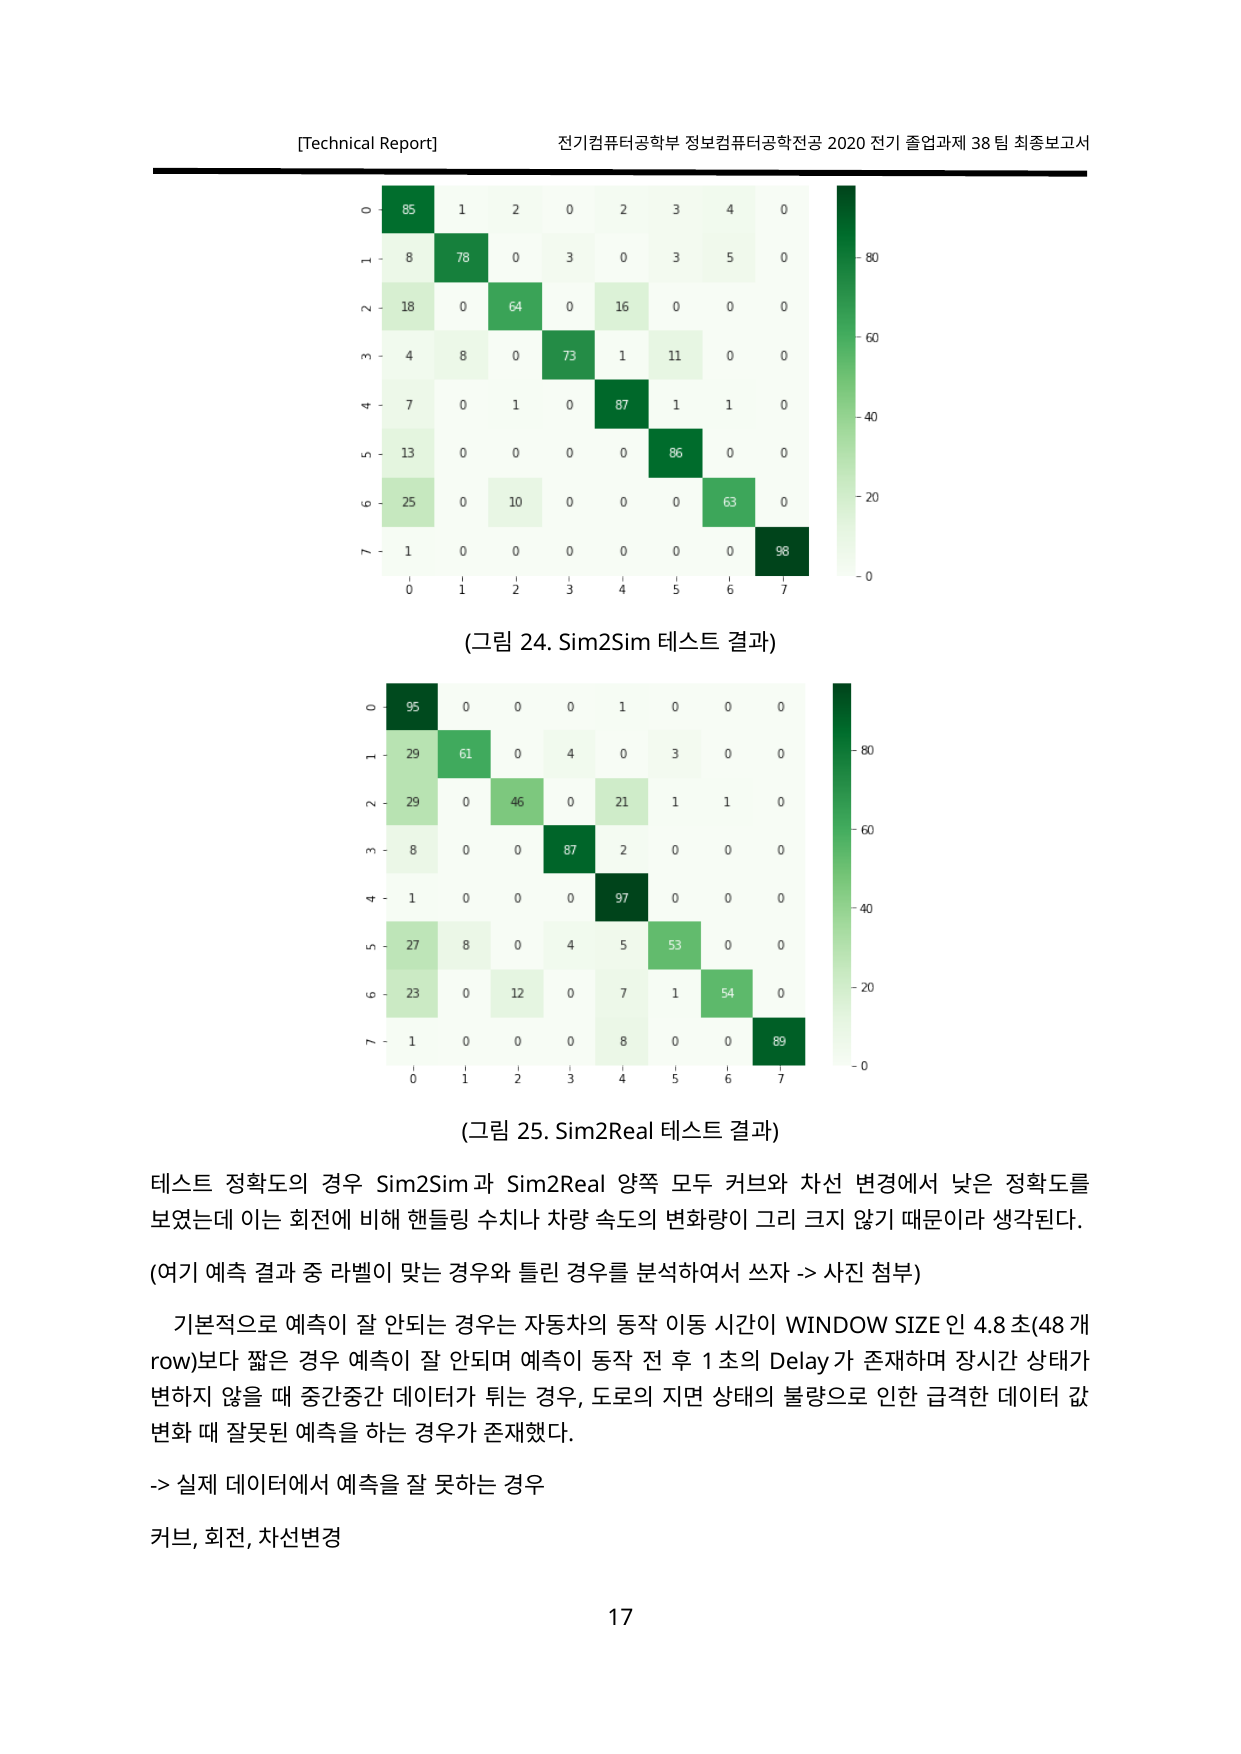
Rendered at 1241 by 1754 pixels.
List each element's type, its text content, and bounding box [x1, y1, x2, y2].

picture [358, 676, 882, 1094]
text 기본적으로 예측이 잘 안되는 경우는 자동차의 동작 이동 시간이 WINDOW SIZE인 4.8초(48개 row)보다 짧은 경우 예측이 잘 안되며 예측이 동작 전 후 1초의 Delay가 존재하며 장시간 상태가 변하지 않을 때 중간중간 데이터가 튀는 경우, 도로의 지면 상태의 불량으로 인한 급격한 데이터 값 변화 때 잘못된 예측을 하는 경우가 존재했다. [150, 1307, 1090, 1448]
picture [353, 177, 887, 605]
text -> 실제 데이터에서 예측을 잘 못하는 경우 [150, 1467, 1090, 1501]
text (그림 24. Sim2Sim 테스트 결과) [150, 623, 1090, 657]
text (여기 예측 결과 중 라벨이 맞는 경우와 틀린 경우를 분석하여서 쓰자 -> 사진 첨부) [150, 1254, 1090, 1288]
text (그림 25. Sim2Real 테스트 결과) [150, 1113, 1090, 1147]
text 테스트 정확도의 경우 Sim2Sim과 Sim2Real 양쪽 모두 커브와 차선 변경에서 낮은 정확도를 보였는데 이는 회전에 비해 핸들링 수치나 차량 속도의 변화량이 그리 크지 않기 때문이라 생각된다. [150, 1166, 1090, 1235]
text 커브, 회전, 차선변경 [150, 1520, 1090, 1553]
